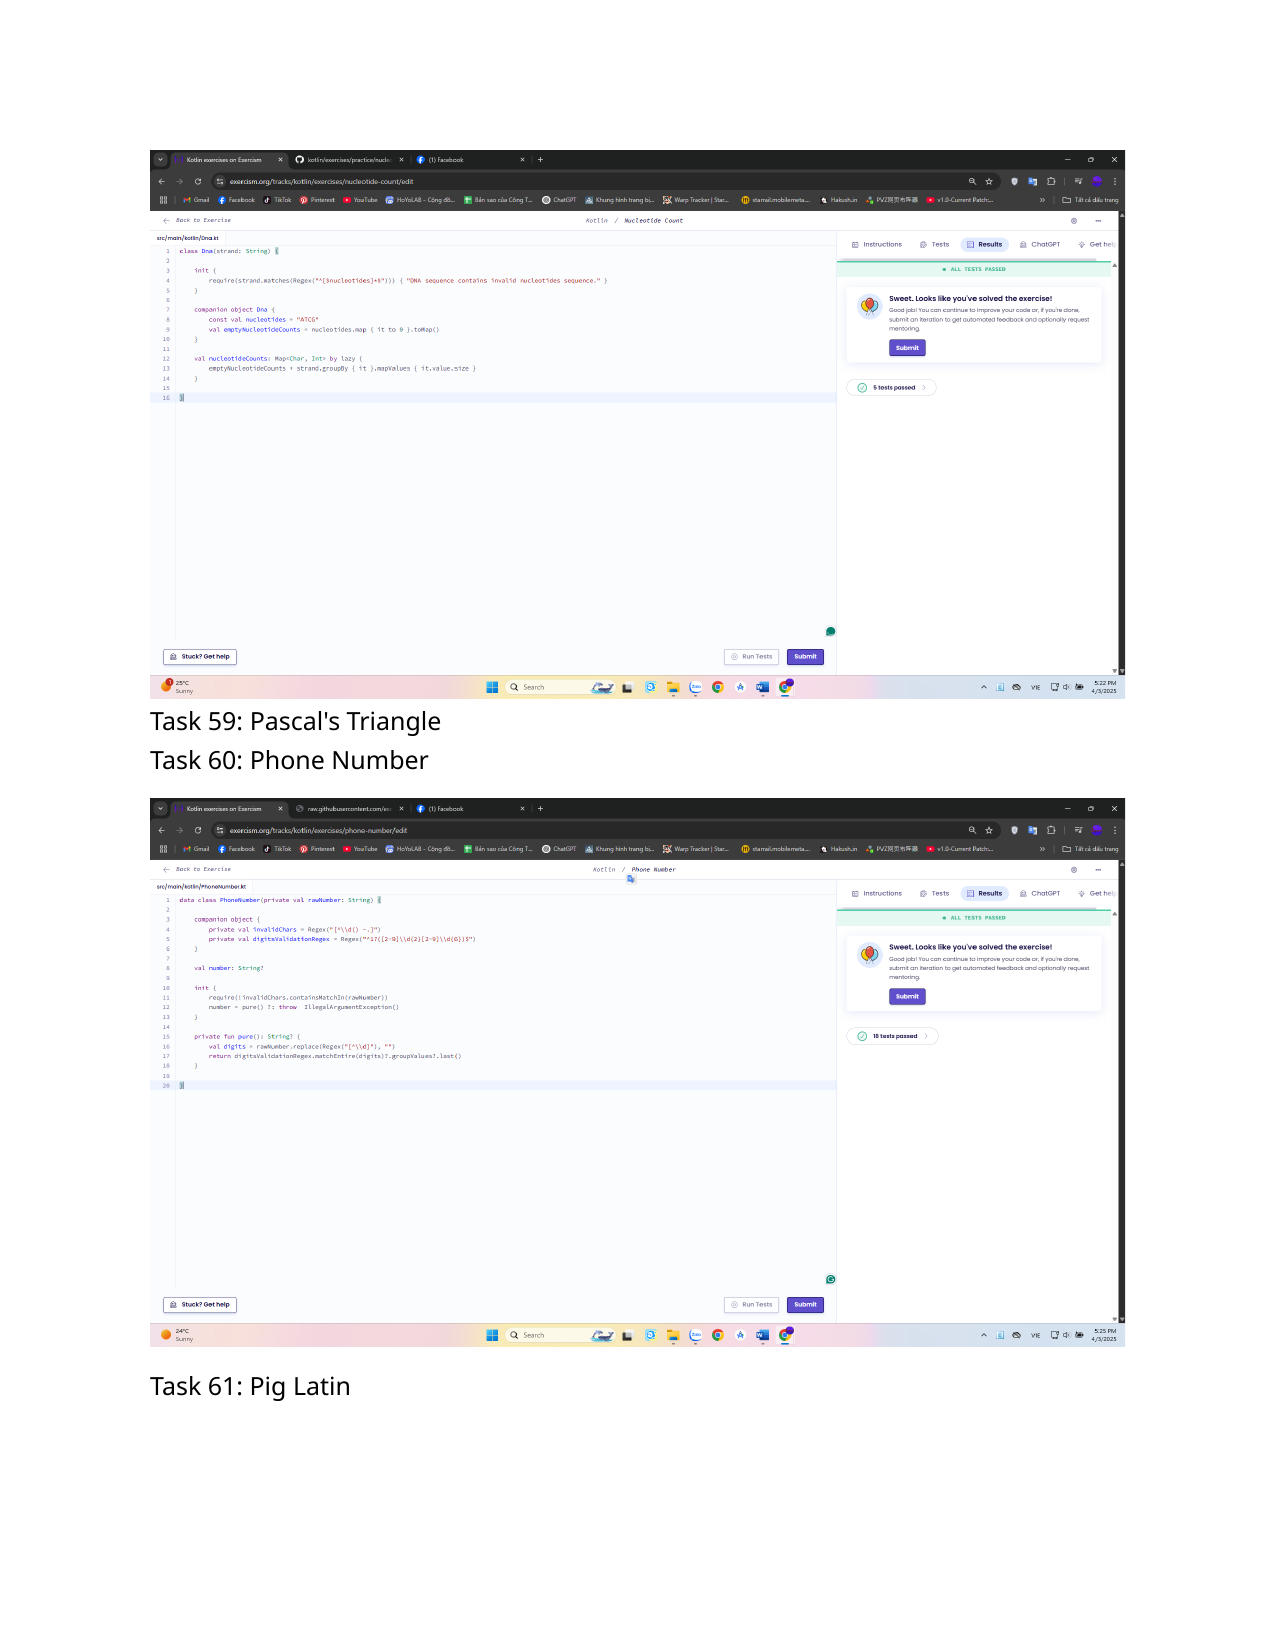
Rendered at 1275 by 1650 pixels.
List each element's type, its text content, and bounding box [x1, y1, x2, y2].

text Task 61: Pig Latin [150, 1369, 1125, 1403]
text Task 59: Pascal's Triangle Task 60: Phone Number [150, 699, 1125, 777]
picture [150, 150, 1125, 699]
picture [150, 798, 1125, 1347]
